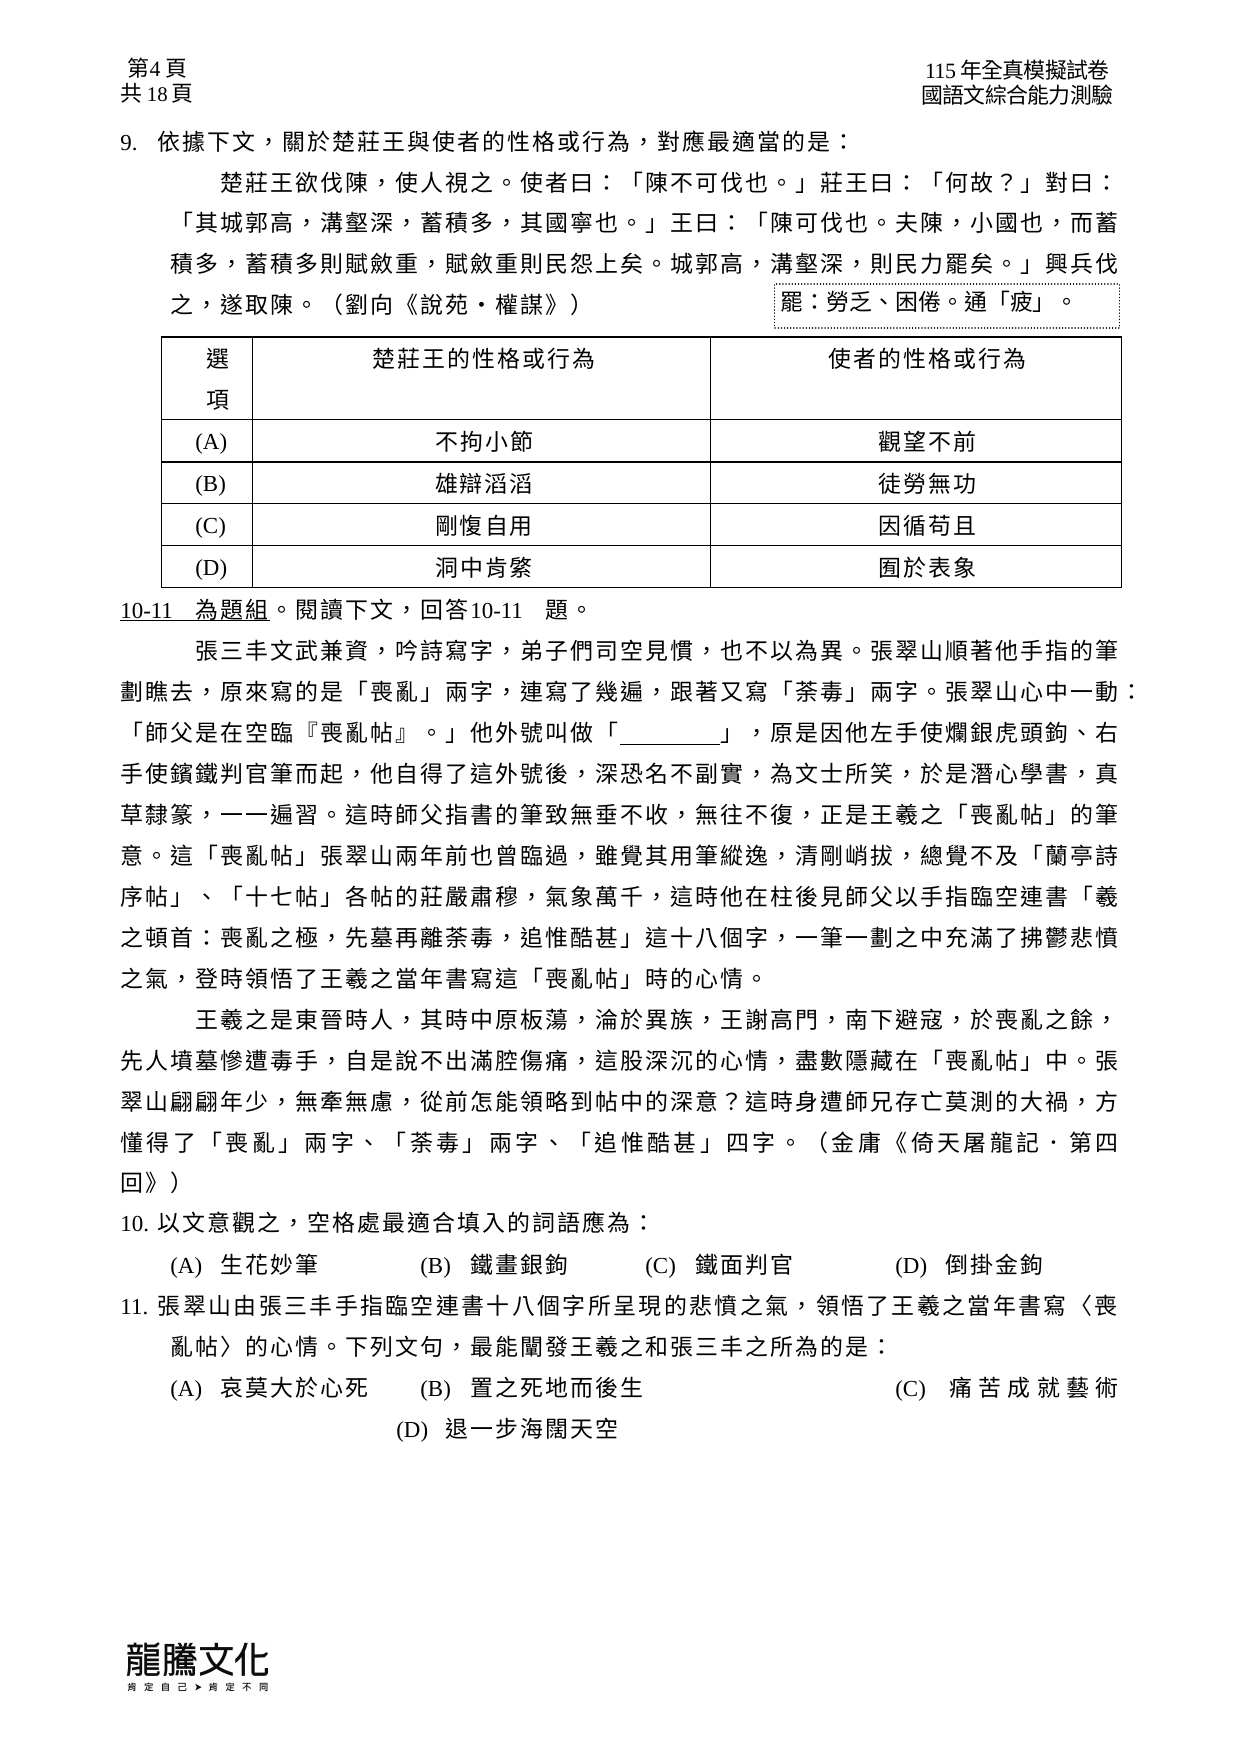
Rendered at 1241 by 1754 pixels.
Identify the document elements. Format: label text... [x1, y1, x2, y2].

table_cell 徒勞無功 [711, 463, 1121, 503]
table_cell (C) [162, 504, 252, 545]
table_header 使者的性格或行為 [711, 338, 1121, 419]
text 張三丰文武兼資，吟詩寫字，弟子們司空見慣，也不以為異。張翠山順著他手指的筆劃瞧去，原來寫的是「喪亂」兩字，連寫了幾遍，跟著又寫「荼毒」兩字。張翠山心中一動：「師父是在空臨『喪亂帖』。」他外號叫做「 」，原是因他左手使爛銀虎頭鉤、右手使鑌鐵判官筆而起，他自得了這外號後，深恐名不副實，為文士所笑，於是潛心學書，真草隸篆，一一遍習。這時師父指書的筆致無垂不收，無往不復，正是王羲之「喪亂帖」的筆意。這「喪亂帖」張翠山兩年前也曾臨過，雖覺其用筆縱逸，清剛峭拔，總覺不及「蘭亭詩序帖」、「十七帖」各帖的莊嚴肅穆，氣象萬千，這時他在柱後見師父以手指臨空連書「羲之頓首：喪亂之極，先墓再離荼毒，追惟酷甚」這十八個字，一筆一劃之中充滿了拂鬱悲憤之氣，登時領悟了王羲之當年書寫這「喪亂帖」時的心情。 [120, 629, 1120, 998]
table_cell (B) [162, 463, 252, 503]
text 9. 依據下文，關於楚莊王與使者的性格或行為，對應最適當的是： [120, 119, 1120, 161]
table_cell 洞中肯綮 [253, 546, 710, 587]
table_cell 觀望不前 [711, 420, 1121, 461]
text 楚莊王欲伐陳，使人視之。使者曰：「陳不可伐也。」莊王曰：「何故？」對曰：「其城郭高，溝壑深，蓄積多，其國寧也。」王曰：「陳可伐也。夫陳，小國也，而蓄積多，蓄積多則賦斂重，賦斂重則民怨上矣。城郭高，溝壑深，則民力罷矣。」興兵伐之，遂取陳。（劉向《說苑‧權謀》） [158, 161, 1120, 324]
text 王羲之是東晉時人，其時中原板蕩，淪於異族，王謝高門，南下避寇，於喪亂之餘，先人墳墓慘遭毒手，自是說不出滿腔傷痛，這股深沉的心情，盡數隱藏在「喪亂帖」中。張翠山翩翩年少，無牽無慮，從前怎能領略到帖中的深意？這時身遭師兄存亡莫測的大禍，方懂得了「喪亂」兩字、「荼毒」兩字、「追惟酷甚」四字。（金庸《倚天屠龍記．第四回》） [120, 998, 1120, 1202]
text 10. 以文意觀之，空格處最適合填入的詞語應為： (A)生花妙筆 (B)鐵畫銀鉤 (C)鐵面判官 (D)倒掛金鉤 [120, 1202, 1120, 1284]
table_cell 雄辯滔滔 [253, 463, 710, 503]
table_cell 因循苟且 [711, 504, 1121, 545]
table_cell 剛愎自用 [253, 504, 710, 545]
text 11. 張翠山由張三丰手指臨空連書十八個字所呈現的悲憤之氣，領悟了王羲之當年書寫〈喪亂帖〉的心情。下列文句，最能闡發王羲之和張三丰之所為的是： (A)哀莫大於心死 (B)置之死地而後生 (C)痛苦成就藝術 (D)退一步海闊天空 [120, 1284, 1120, 1448]
picture [118, 1641, 273, 1695]
table_header 選項 [162, 338, 252, 419]
table_cell (A) [162, 420, 252, 461]
table_cell 囿於表象 [711, 546, 1121, 587]
text 10-11為題組。閱讀下文，回答10-11題。 [120, 588, 1120, 629]
table_cell 不拘小節 [253, 420, 710, 461]
table_header 楚莊王的性格或行為 [253, 338, 710, 419]
table_cell (D) [162, 546, 252, 587]
